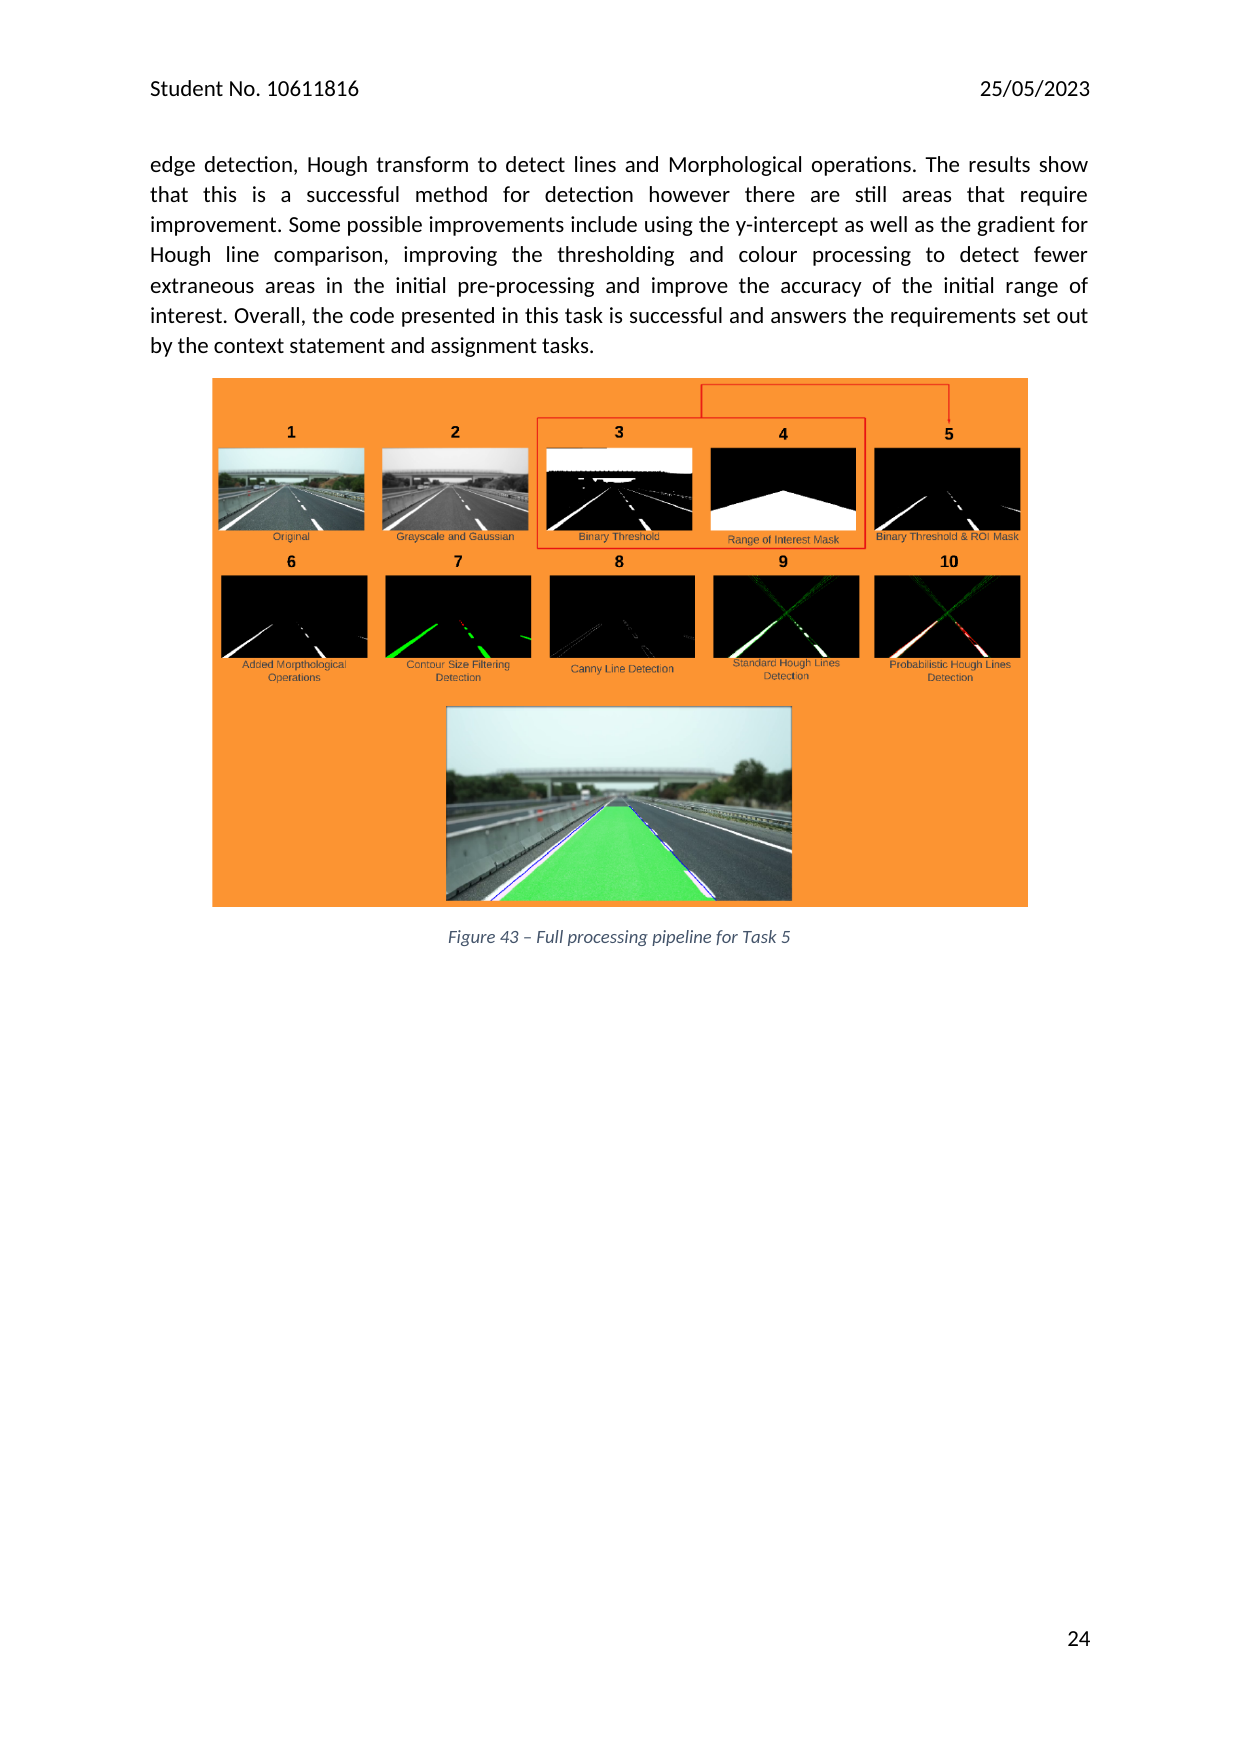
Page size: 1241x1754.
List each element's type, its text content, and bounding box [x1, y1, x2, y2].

text Figure 43 – Full processing pipeline for Task 5 [150, 925, 1090, 948]
picture [212, 378, 1028, 907]
